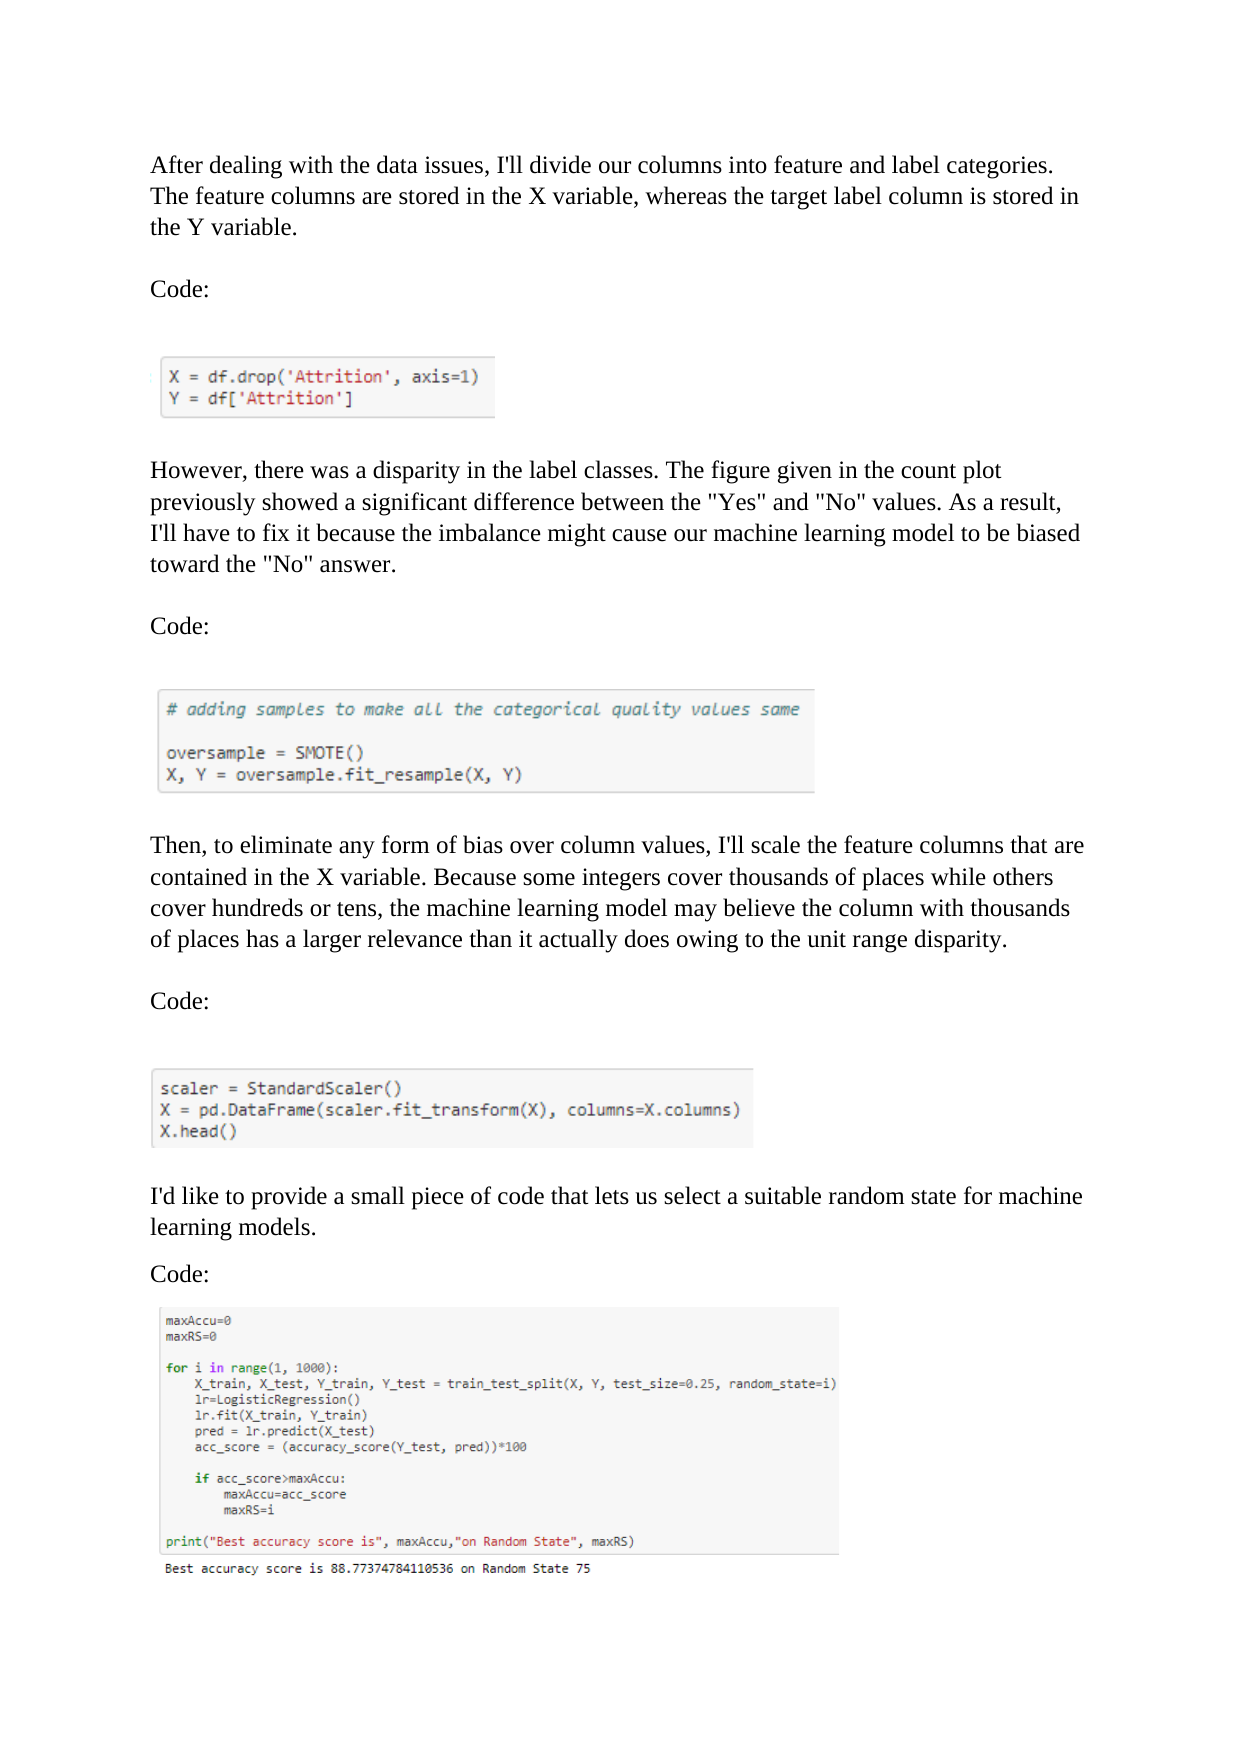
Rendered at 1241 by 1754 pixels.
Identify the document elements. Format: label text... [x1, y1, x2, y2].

text I'd like to provide a small piece of code that lets us select a suitable random state for machine learning models. [150, 1033, 1090, 1241]
text Then, to eliminate any form of bias over column values, I'll scale the feature columns that are contained in the X variable. Because some integers cover thousands of places while others cover hundreds or tens, the machine learning model may believe the column with thousands of places has a larger relevance than it actually does owing to the unit range disparity. Code: [150, 658, 1090, 1014]
text However, there was a disparity in the label classes. The figure given in the count plot previously showed a significant difference between the "Yes" and "No" values. As a result, I'll have to fix it because the imbalance might cause our machine learning model to be biased toward the "No" answer. Code: [150, 322, 1090, 639]
text After dealing with the data issues, I'll divide our columns into feature and label categories. The feature columns are stored in the X variable, whereas the target label column is stored in the Y variable. Code: [150, 150, 1090, 303]
text Code: [150, 1259, 1090, 1288]
